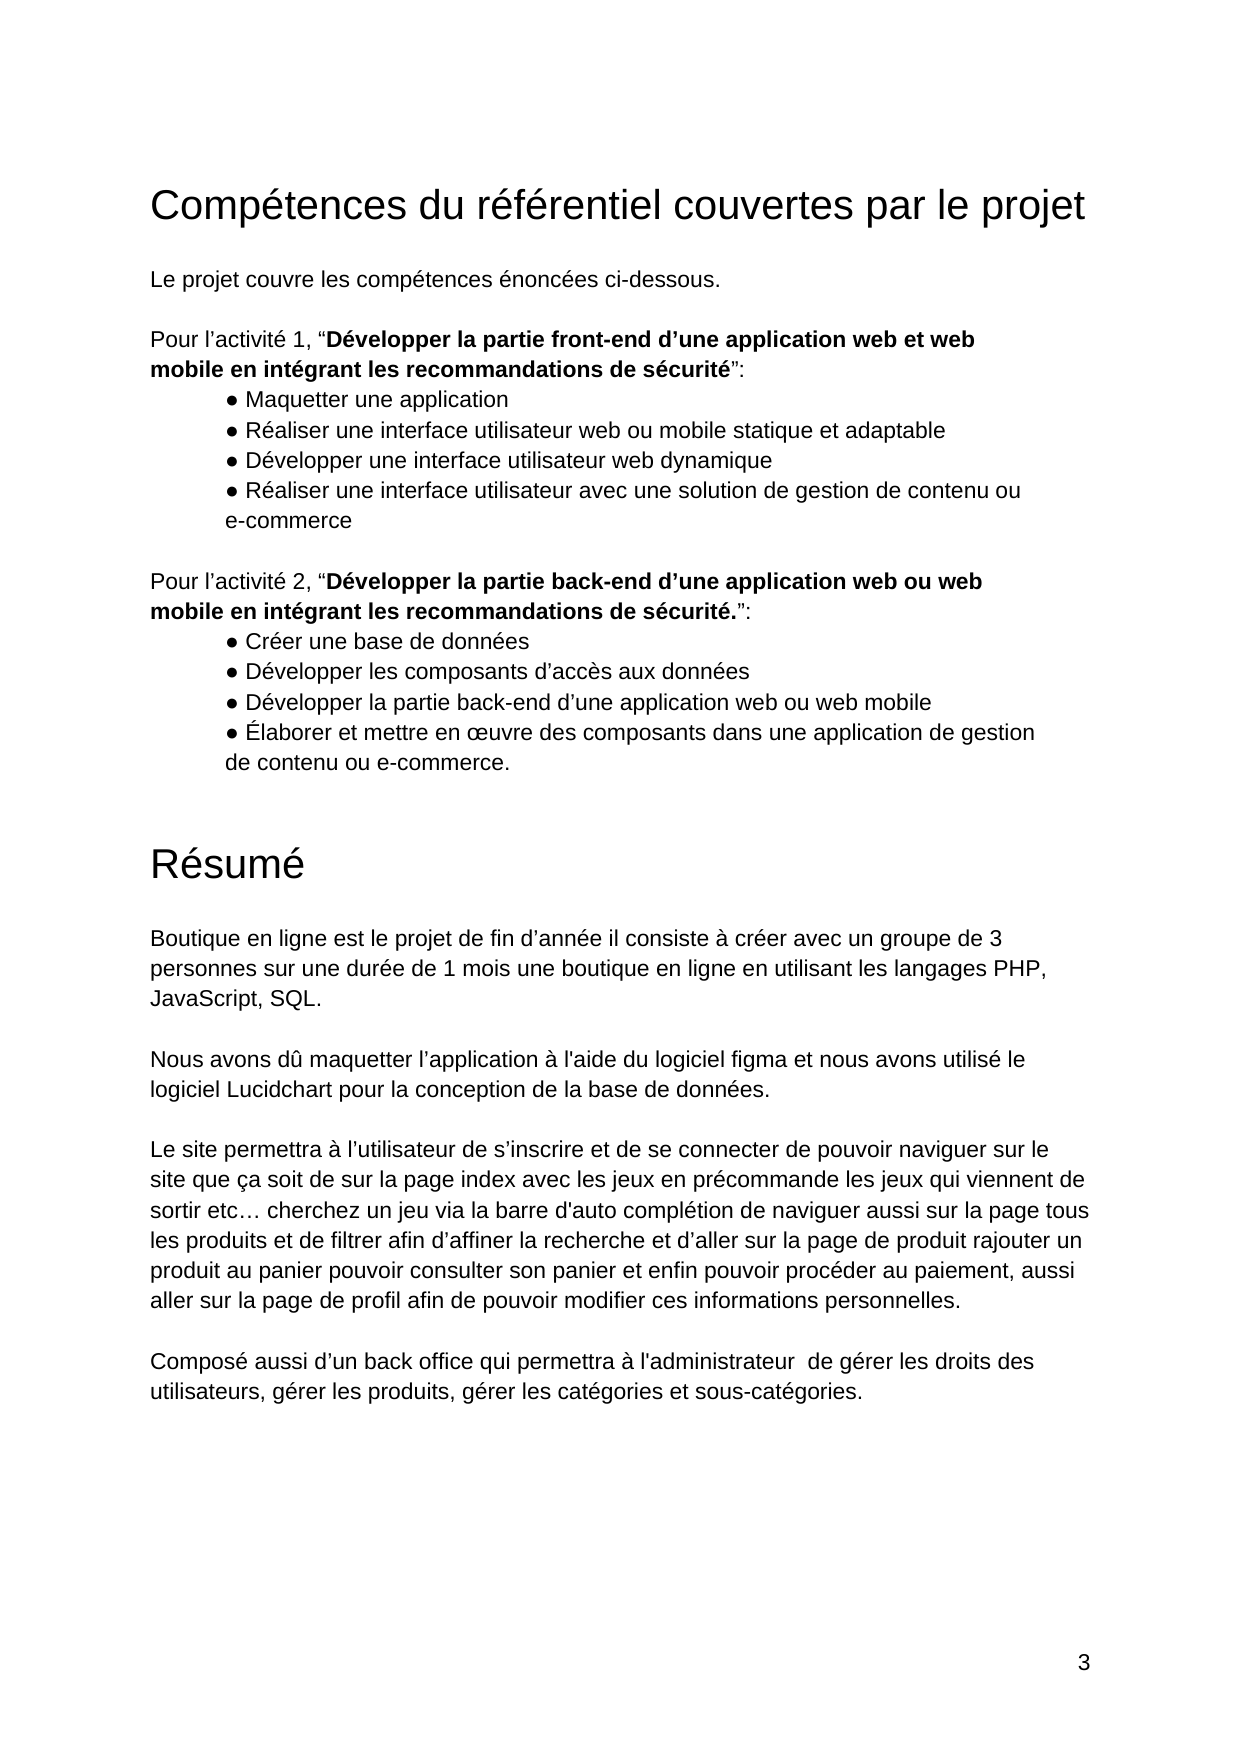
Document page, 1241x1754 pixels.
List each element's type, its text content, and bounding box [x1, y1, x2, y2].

text Composé aussi d’un back office qui permettra à l'administrateur de gérer les droits des utilisateurs, gérer les produits, gérer les catégories et sous-catégories. [150, 1348, 1090, 1404]
text Nous avons dû maquetter l’application à l'aide du logiciel figma et nous avons utilisé le logiciel Lucidchart pour la conception de la base de données. [150, 1046, 1090, 1102]
text Pour l’activité 2, “Développer la partie back-end d’une application web ou web [150, 568, 1090, 594]
text Pour l’activité 1, “Développer la partie front-end d’une application web et web [150, 326, 1090, 352]
text mobile en intégrant les recommandations de sécurité”: [150, 356, 1090, 382]
text Le site permettra à l’utilisateur de s’inscrire et de se connecter de pouvoir naviguer sur le site que ça soit de sur la page index avec les jeux en précommande les jeux qui viennent de sortir etc… cherchez un jeu via la barre d'auto complétion de naviguer aussi sur la page tous les produits et de filtrer afin d’affiner la recherche et d’aller sur la page de produit rajouter un produit au panier pouvoir consulter son panier et enfin pouvoir procéder au paiement, aussi aller sur la page de profil afin de pouvoir modifier ces informations personnelles. [150, 1136, 1090, 1314]
text de contenu ou e-commerce. [225, 749, 1090, 775]
text ● Réaliser une interface utilisateur avec une solution de gestion de contenu ou [225, 477, 1090, 503]
text ● Maquetter une application [225, 386, 1090, 413]
text Résumé [150, 839, 1090, 887]
text ● Réaliser une interface utilisateur web ou mobile statique et adaptable [225, 417, 1090, 443]
text mobile en intégrant les recommandations de sécurité.”​: [150, 598, 1090, 624]
text ● Élaborer et mettre en œuvre des composants dans une application de gestion [225, 719, 1090, 745]
text ● Développer une interface utilisateur web dynamique [225, 447, 1090, 473]
text ● Créer une base de données [225, 628, 1090, 654]
text Le projet couvre les compétences énoncées ci-dessous. [150, 266, 1090, 292]
text e-commerce [225, 507, 1090, 533]
text ● Développer la partie back-end d’une application web ou web mobile [225, 688, 1090, 715]
text ● Développer les composants d’accès aux données [225, 658, 1090, 684]
text Compétences du référentiel couvertes par le projet [150, 180, 1090, 228]
text Boutique en ligne est le projet de fin d’année il consiste à créer avec un groupe de 3 personnes sur une durée de 1 mois une boutique en ligne en utilisant les langages PHP, JavaScript, SQL. [150, 925, 1090, 1012]
